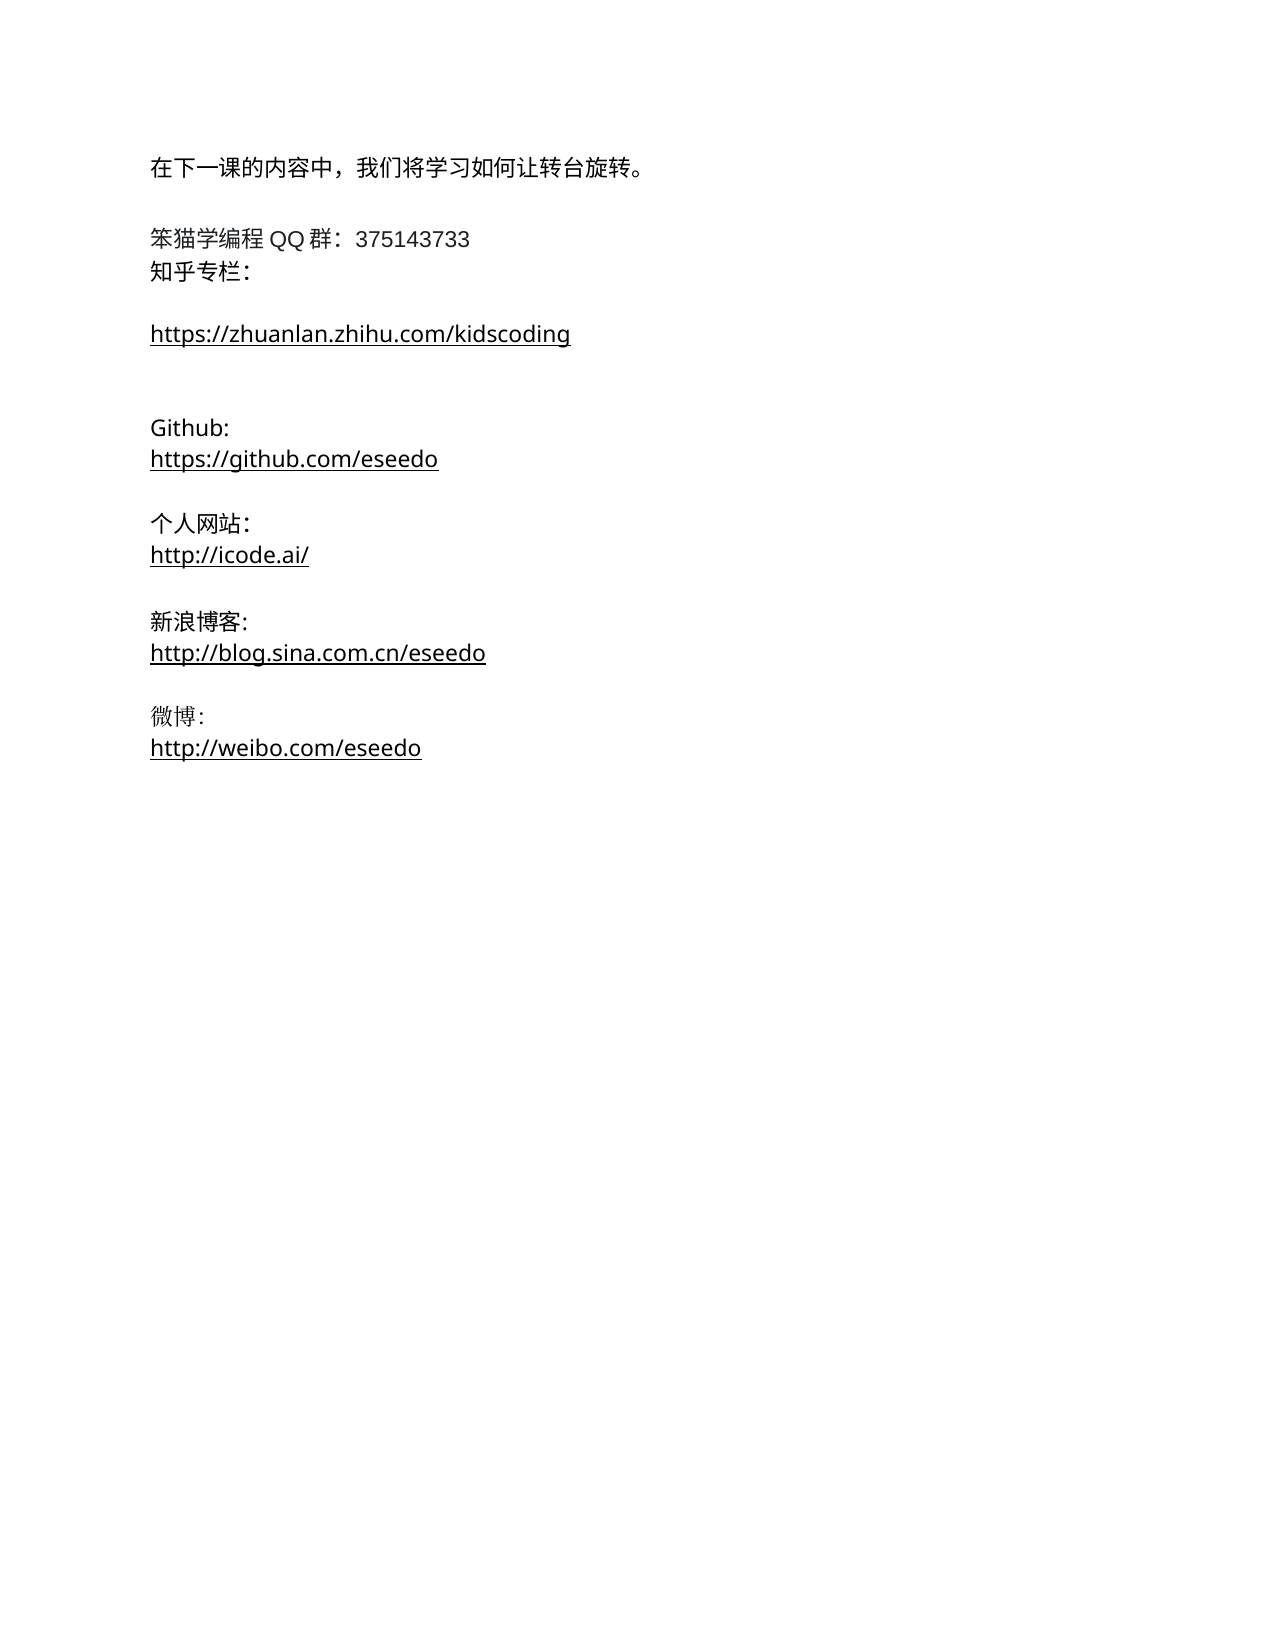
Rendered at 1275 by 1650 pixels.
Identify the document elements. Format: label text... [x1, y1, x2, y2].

text http://icode.ai/ [150, 539, 1125, 570]
text http://blog.sina.com.cn/eseedo [150, 637, 1125, 668]
text http://weibo.com/eseedo [150, 732, 1125, 764]
text 在下一课的内容中，我们将学习如何让转台旋转。 [150, 150, 1125, 183]
text https://zhuanlan.zhihu.com/kidscoding [150, 318, 1125, 350]
text https://github.com/eseedo [150, 443, 1125, 475]
text 微博： [150, 699, 1125, 732]
text 知乎专栏： [150, 254, 1125, 287]
text 笨猫学编程QQ群：375143733 [150, 216, 1125, 254]
text 个人网站： [150, 506, 1125, 539]
text Github: [150, 412, 1125, 443]
text 新浪博客: [150, 604, 1125, 637]
